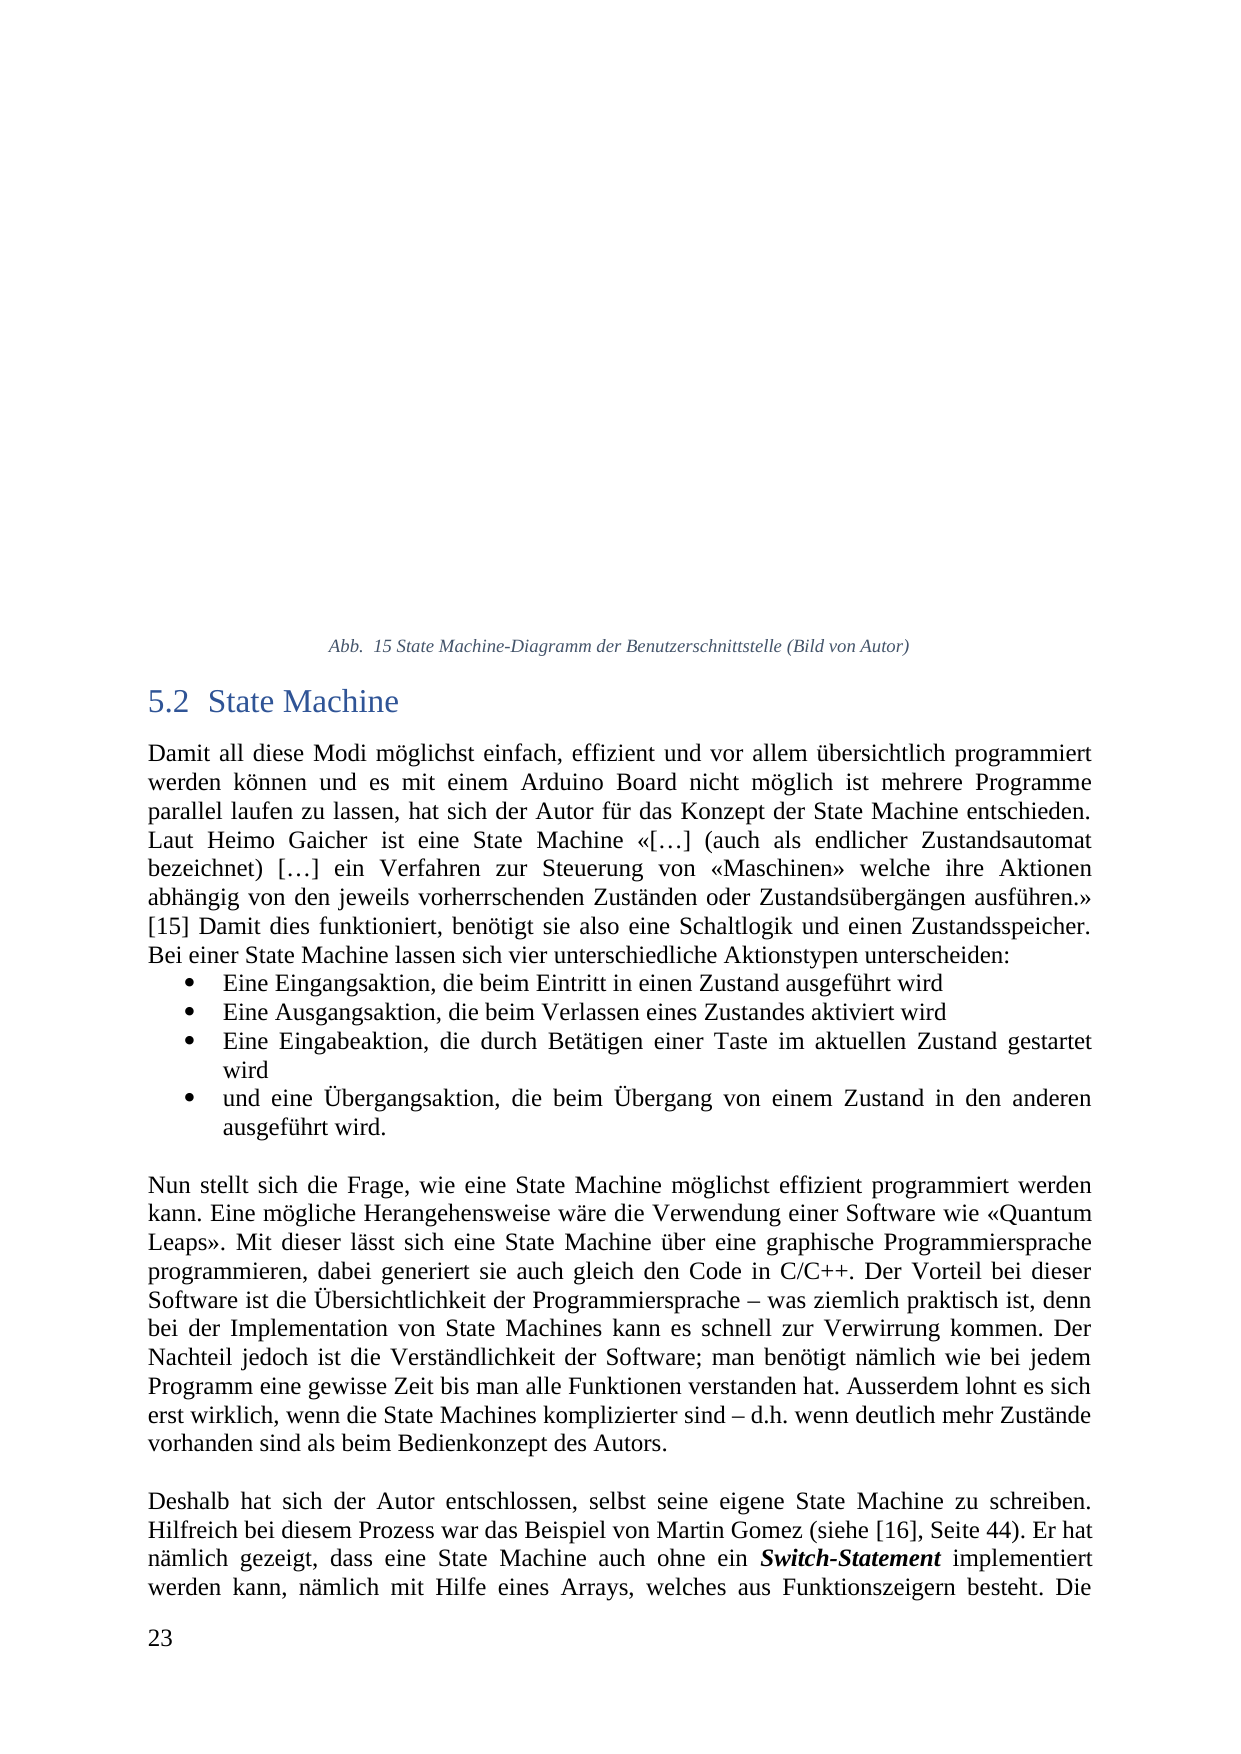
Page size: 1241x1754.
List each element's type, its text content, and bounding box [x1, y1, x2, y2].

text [148, 1486, 1093, 1601]
list und eine Übergangsaktion, die beim Übergang von einem Zustand in den anderen ausgeführt wird. [185, 1083, 1093, 1141]
list Eine Ausgangsaktion, die beim Verlassen eines Zustandes aktiviert wird [185, 997, 1093, 1026]
text Abb. 15 State Machine-Diagramm der Benutzerschnittstelle (Bild von Autor) [148, 634, 1093, 656]
text Nun stellt sich die Frage, wie eine State Machine möglichst effizient programmiert werden kann. Eine mögliche Herangehensweise wäre die Verwendung einer Software wie «Quantum Leaps». Mit dieser lässt sich eine State Machine über eine graphische Programmiersprache programmieren, dabei generiert sie auch gleich den Code in C/C++. Der Vorteil bei dieser Software ist die Übersichtlichkeit der Programmiersprache – was ziemlich praktisch ist, denn bei der Implementation von State Machines kann es schnell zur Verwirrung kommen. Der Nachteil jedoch ist die Verständlichkeit der Software; man benötigt nämlich wie bei jedem Programm eine gewisse Zeit bis man alle Funktionen verstanden hat. Ausserdem lohnt es sich erst wirklich, wenn die State Machines komplizierter sind – d.h. wenn deutlich mehr Zustände vorhanden sind als beim Bedienkonzept des Autors. [148, 1170, 1093, 1457]
list Eine Eingabeaktion, die durch Betätigen einer Taste im aktuellen Zustand gestartet wird [185, 1026, 1093, 1083]
subtitle State Machine [148, 681, 1093, 719]
text Damit all diese Modi möglichst einfach, effizient und vor allem übersichtlich programmiert werden können und es mit einem Arduino Board nicht möglich ist mehrere Programme parallel laufen zu lassen, hat sich der Autor für das Konzept der State Machine entschieden. Laut Heimo Gaicher ist eine State Machine «[…] (auch als endlicher Zustandsautomat bezeichnet) […] ein Verfahren zur Steuerung von «Maschinen» welche ihre Aktionen abhängig von den jeweils vorherrschenden Zuständen oder Zustandsübergängen ausführen.» Damit dies funktioniert, benötigt sie also eine Schaltlogik und einen Zustandsspeicher. Bei einer State Machine lassen sich vier unterschiedliche Aktionstypen unterscheiden: [148, 738, 1093, 968]
list Eine Eingangsaktion, die beim Eintritt in einen Zustand ausgeführt wird [185, 968, 1093, 997]
